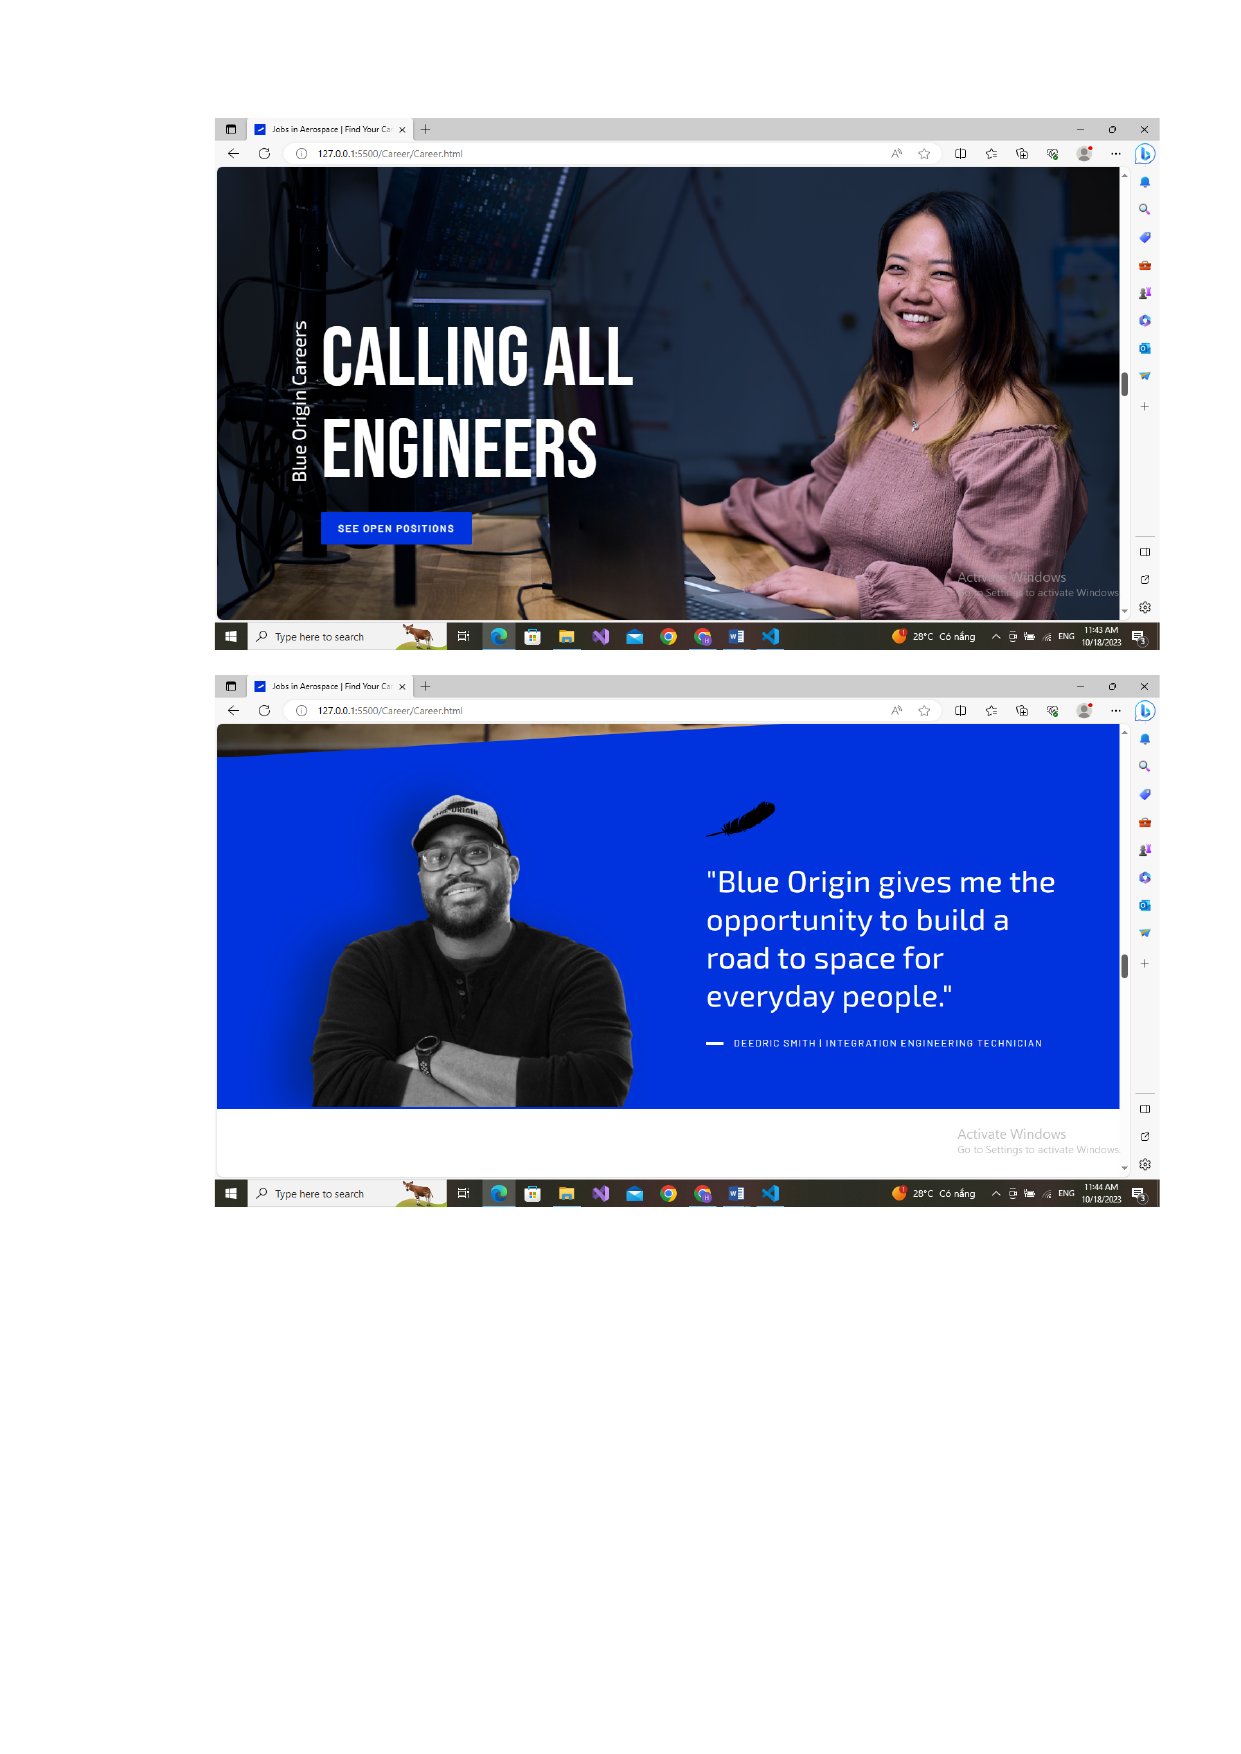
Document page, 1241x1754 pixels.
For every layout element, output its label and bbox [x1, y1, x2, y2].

picture [214, 118, 1160, 650]
picture [214, 675, 1160, 1207]
